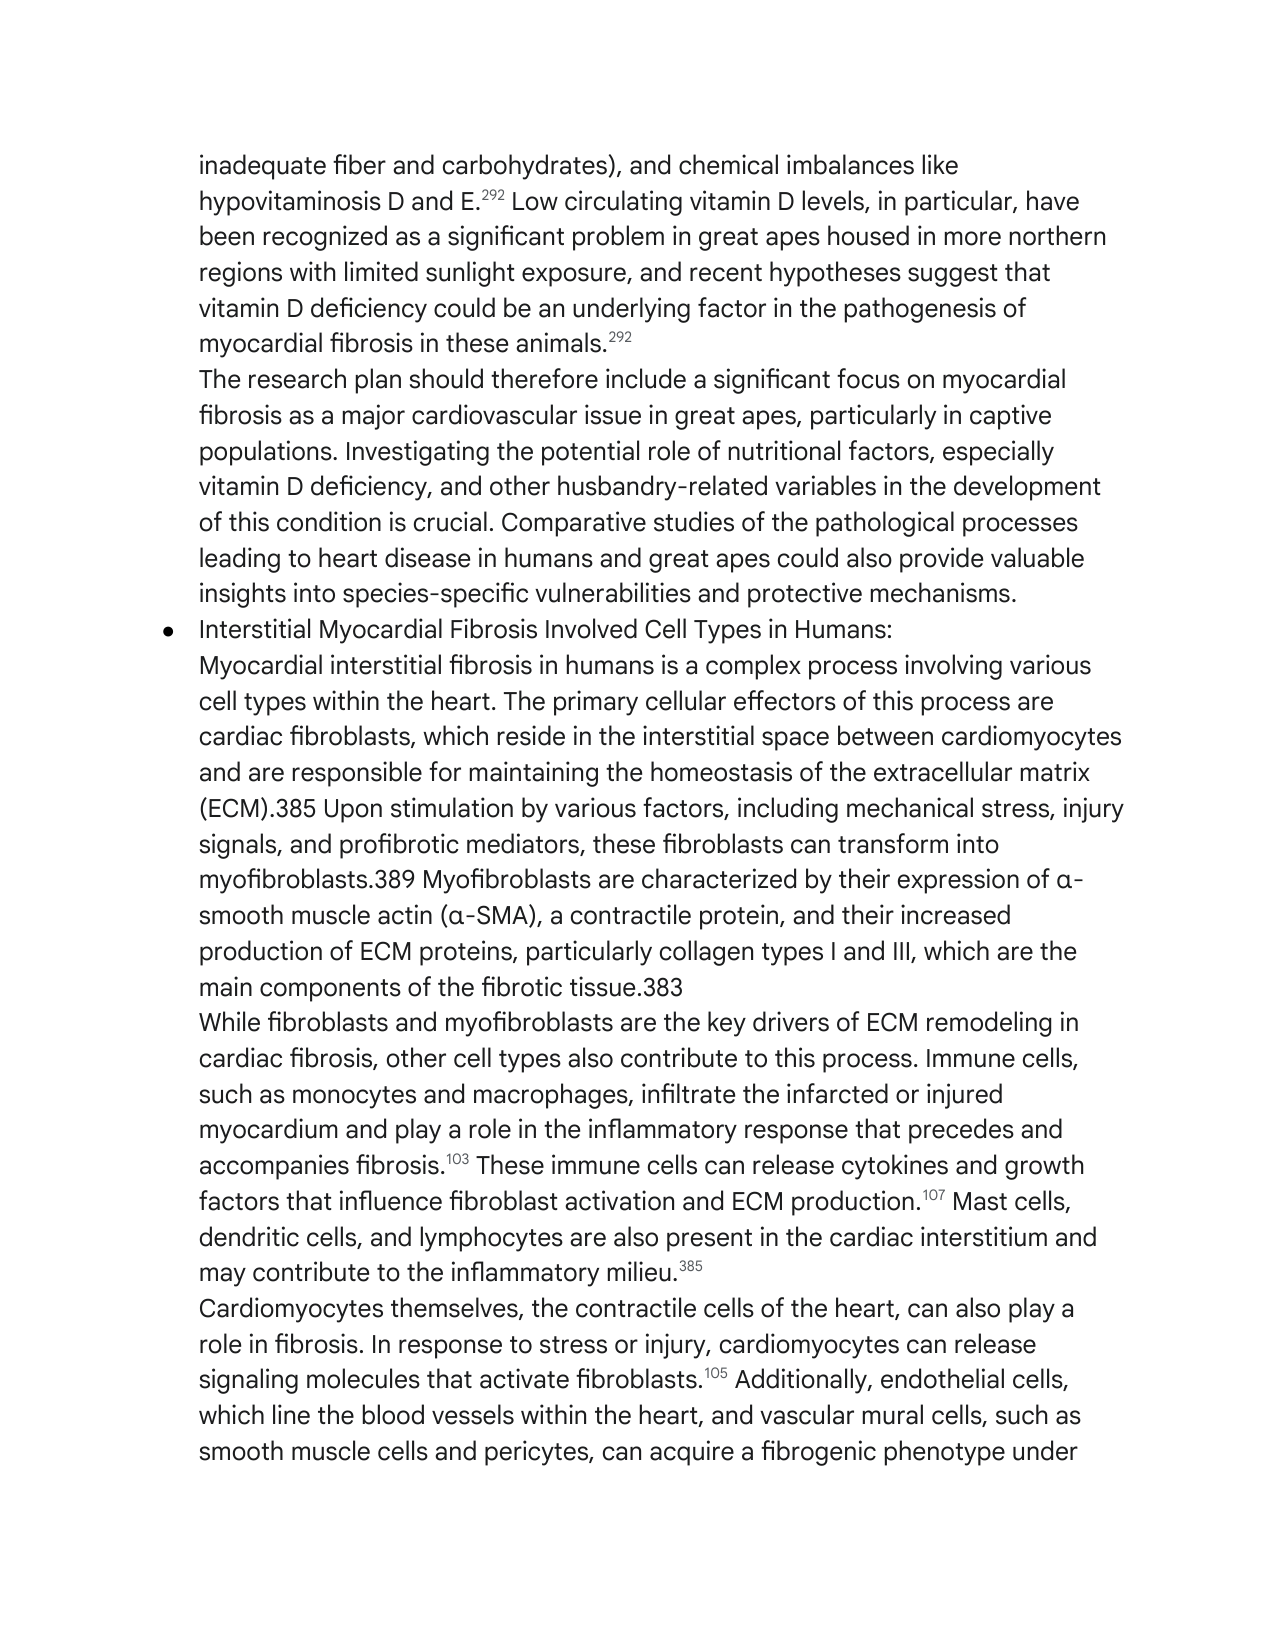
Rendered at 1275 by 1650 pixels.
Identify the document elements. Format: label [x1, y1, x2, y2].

list [161, 614, 1125, 1468]
list [161, 150, 1125, 610]
